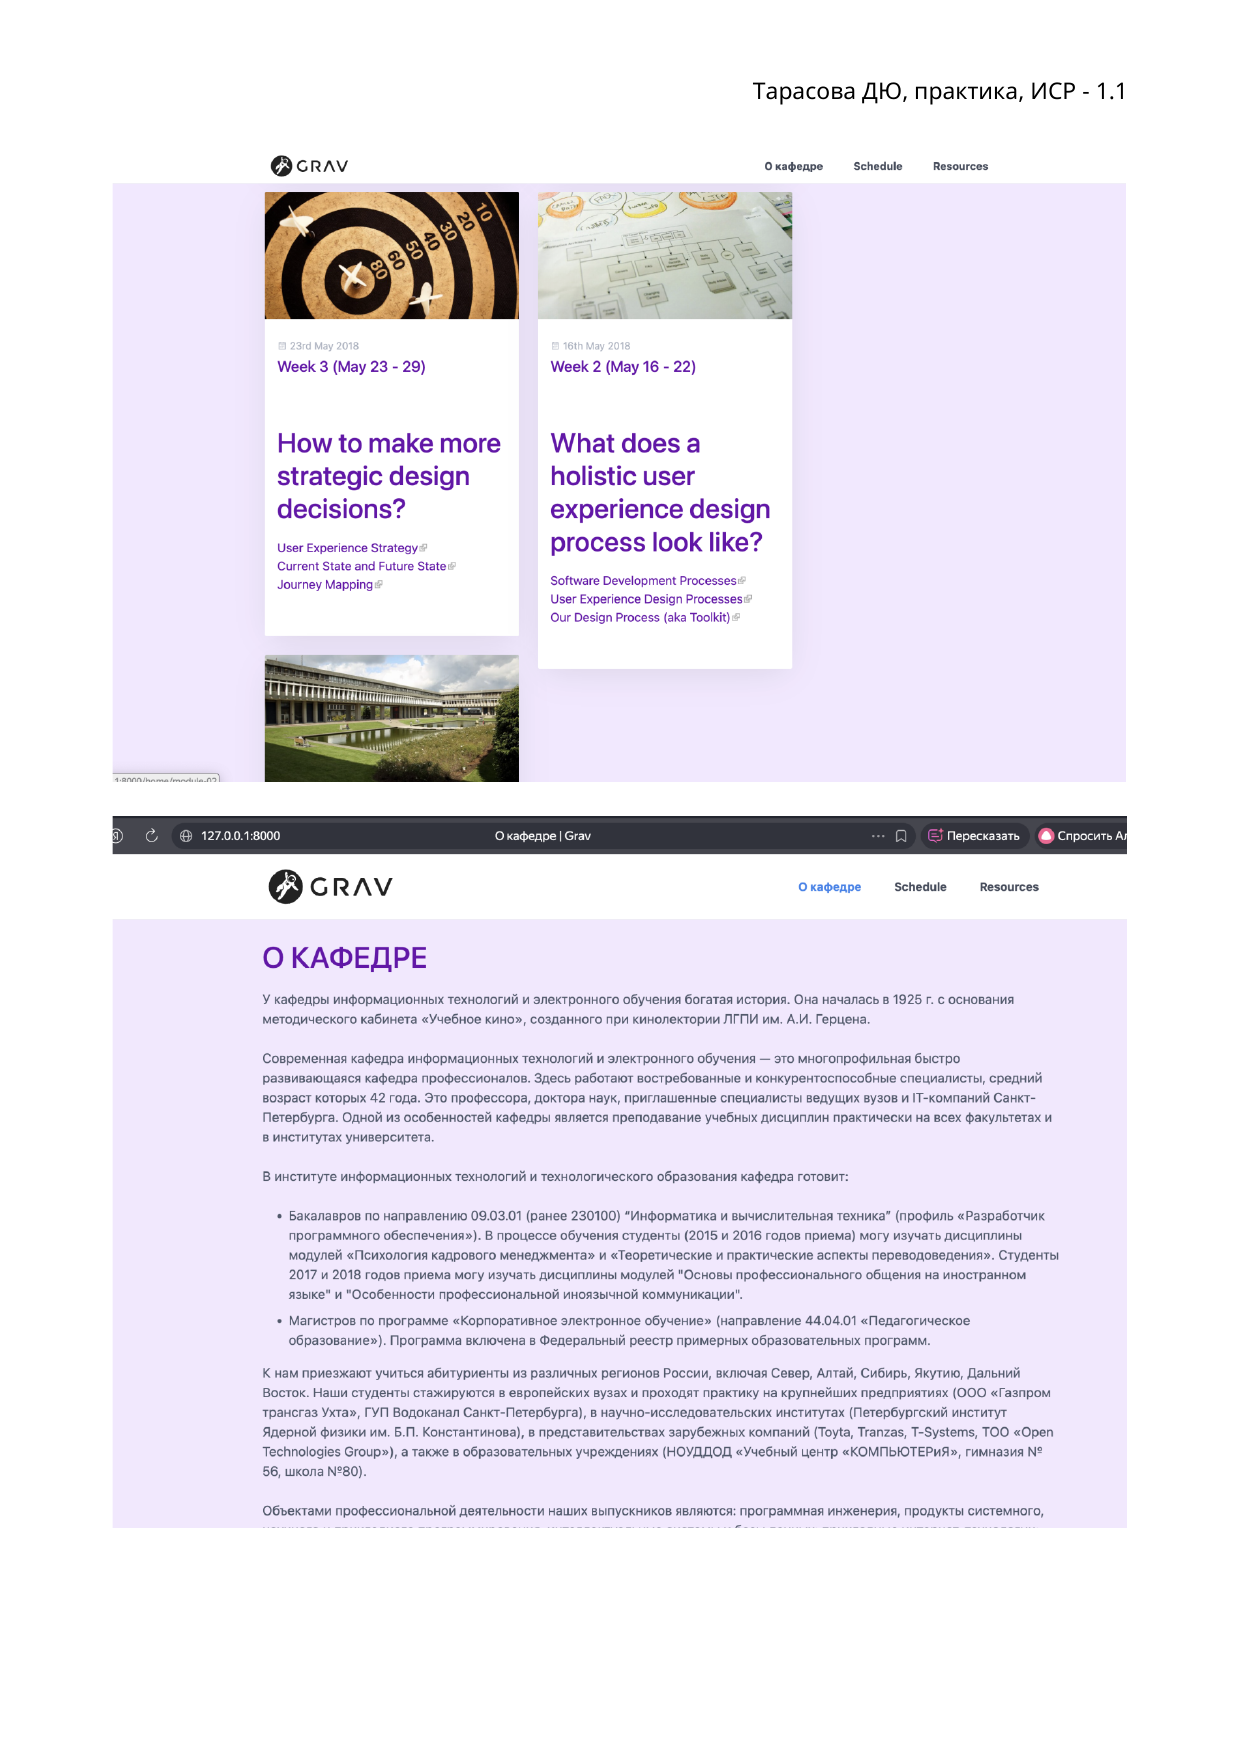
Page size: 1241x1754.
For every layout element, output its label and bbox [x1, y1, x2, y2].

picture [112, 816, 1127, 1528]
picture [112, 150, 1126, 782]
